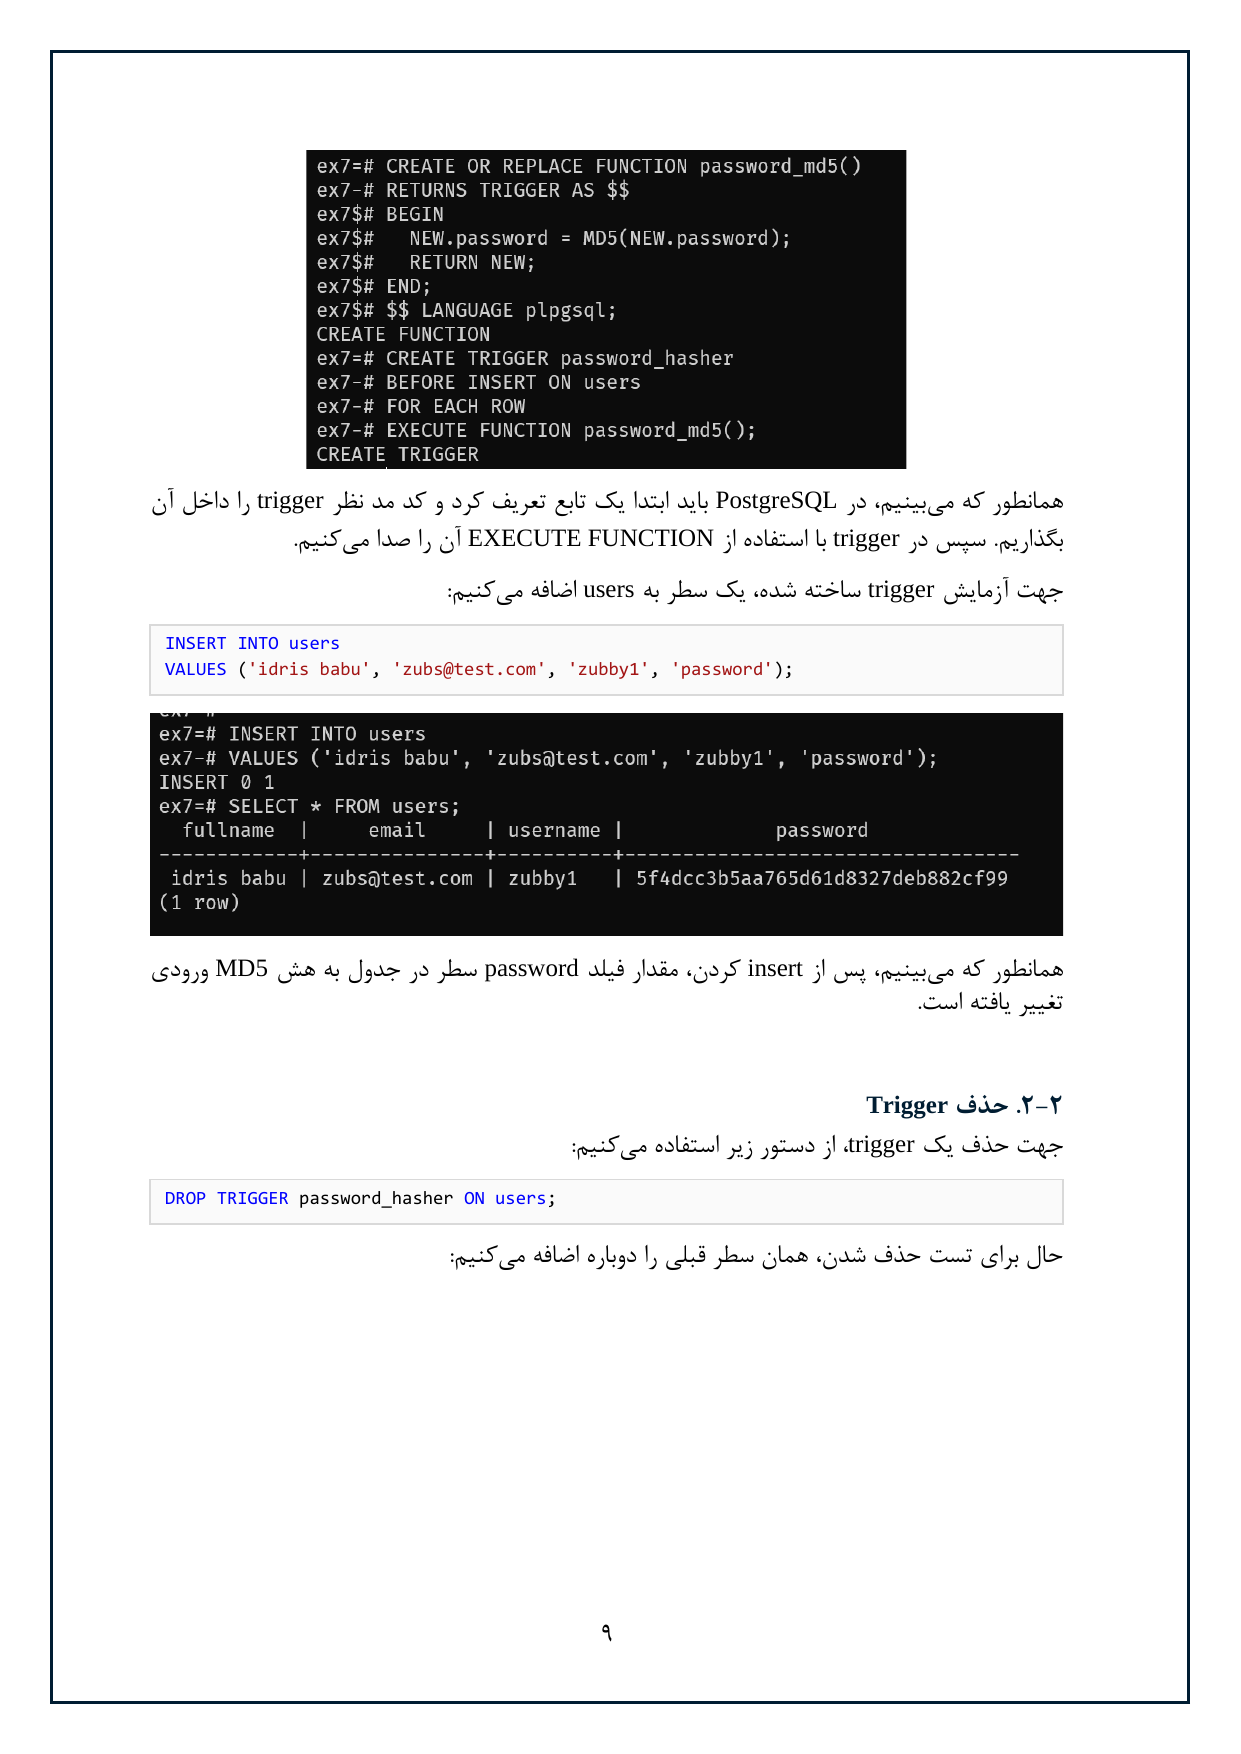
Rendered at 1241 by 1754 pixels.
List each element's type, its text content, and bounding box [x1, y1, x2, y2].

text جهت آزمایش trigger ساخته شده، یک سطر به users اضافه می‌کنیم: [150, 574, 1063, 607]
picture [150, 713, 1064, 936]
text همانطور که می‌بینیم، در PostgreSQL باید ابتدا یک تابع تعریف کرد و کد مد نظر trigger را داخل آن بگذاریم. سپس در trigger با استفاده از EXECUTE FUNCTION آن را صدا می‌کنیم. [150, 486, 1063, 557]
subtitle 2-2. حذف Trigger [150, 1090, 1063, 1124]
picture [306, 150, 907, 469]
text همانطور که می‌بینیم، پس از insert کردن، مقدار فیلد password سطر در جدول به هش MD5 ورودی تغییر یافته است. [150, 953, 1063, 1020]
text حال برای تست حذف شدن، همان سطر قبلی را دوباره اضافه می‌کنیم: [150, 1243, 1063, 1273]
text جهت حذف یک trigger، از دستور زیر استفاده می‌کنیم: [150, 1129, 1063, 1162]
